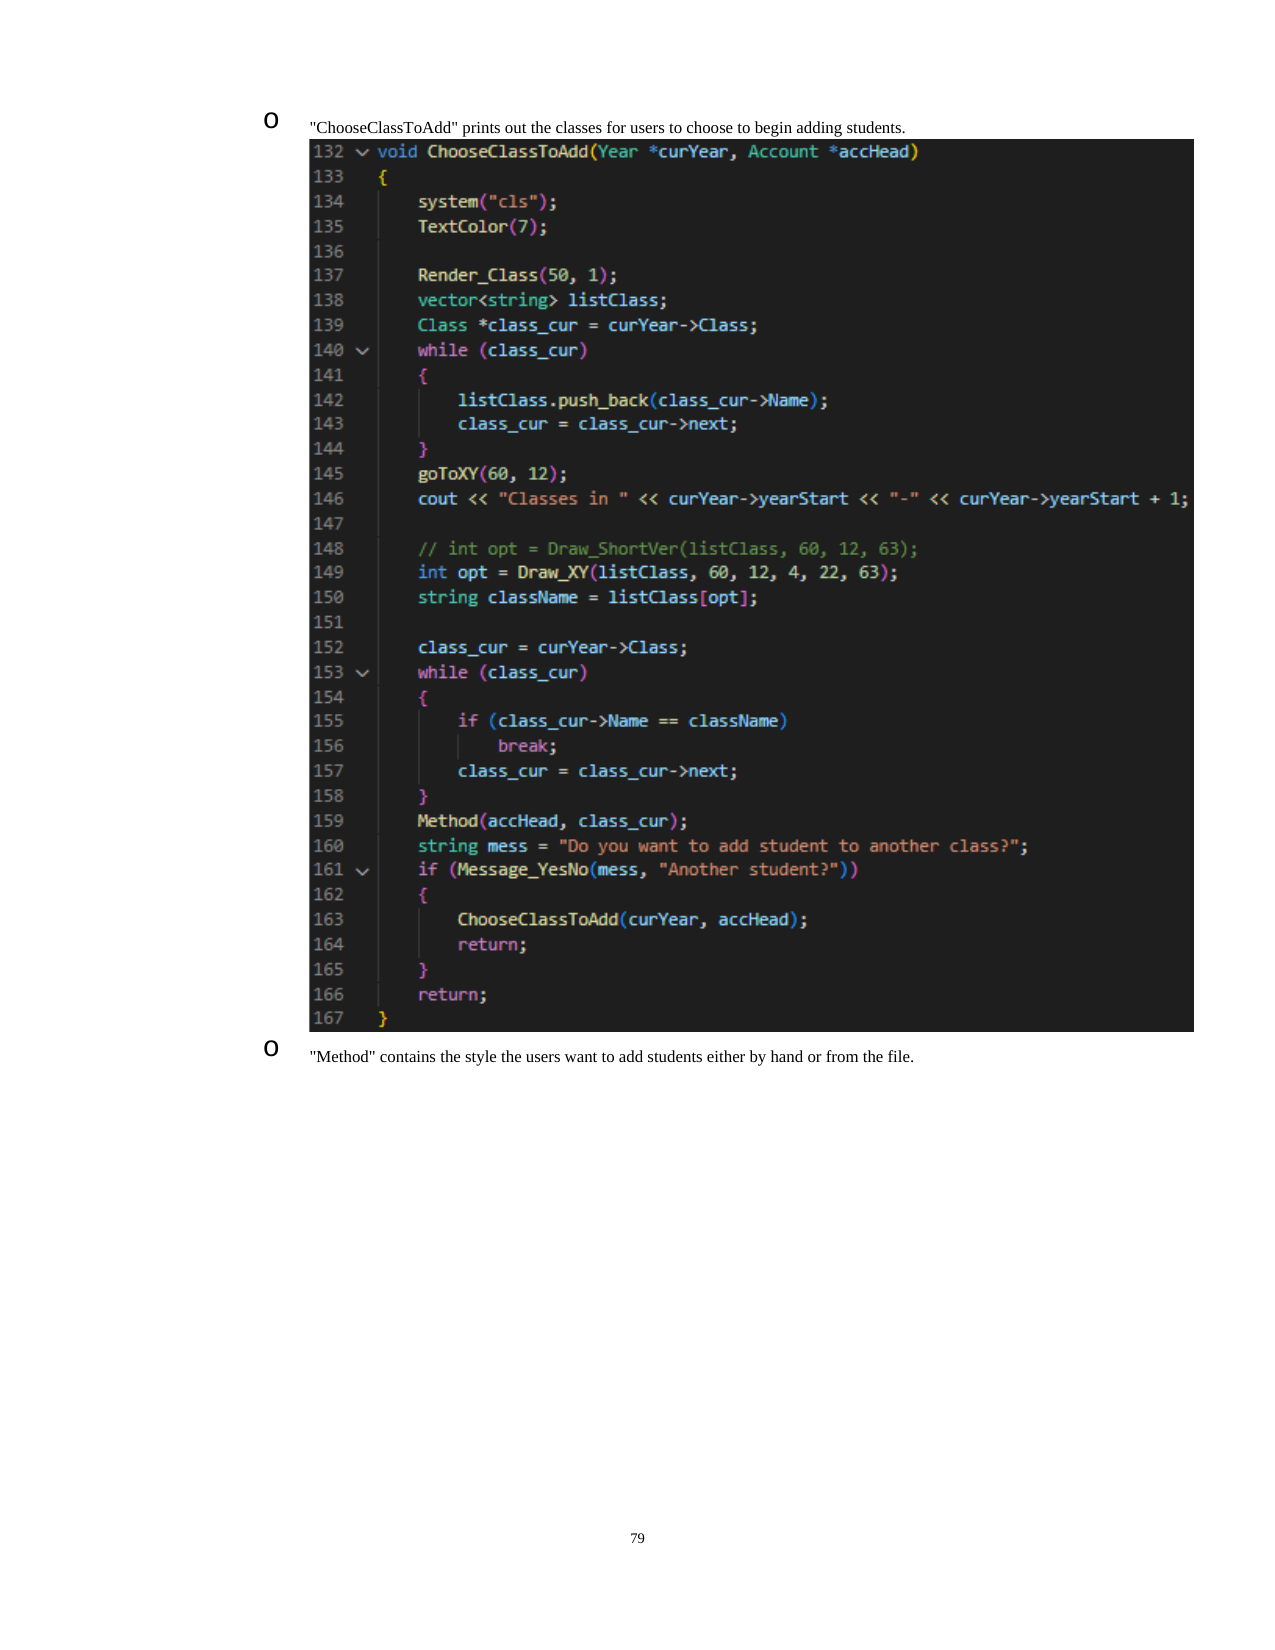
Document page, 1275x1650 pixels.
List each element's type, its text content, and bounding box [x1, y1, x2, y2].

list "ChooseClassToAdd" prints out the classes for users to choose to begin adding students. [262, 104, 1087, 140]
picture [309, 139, 1194, 1032]
list "Method" contains the style the users want to add students either by hand or from the file. [262, 1032, 1087, 1068]
